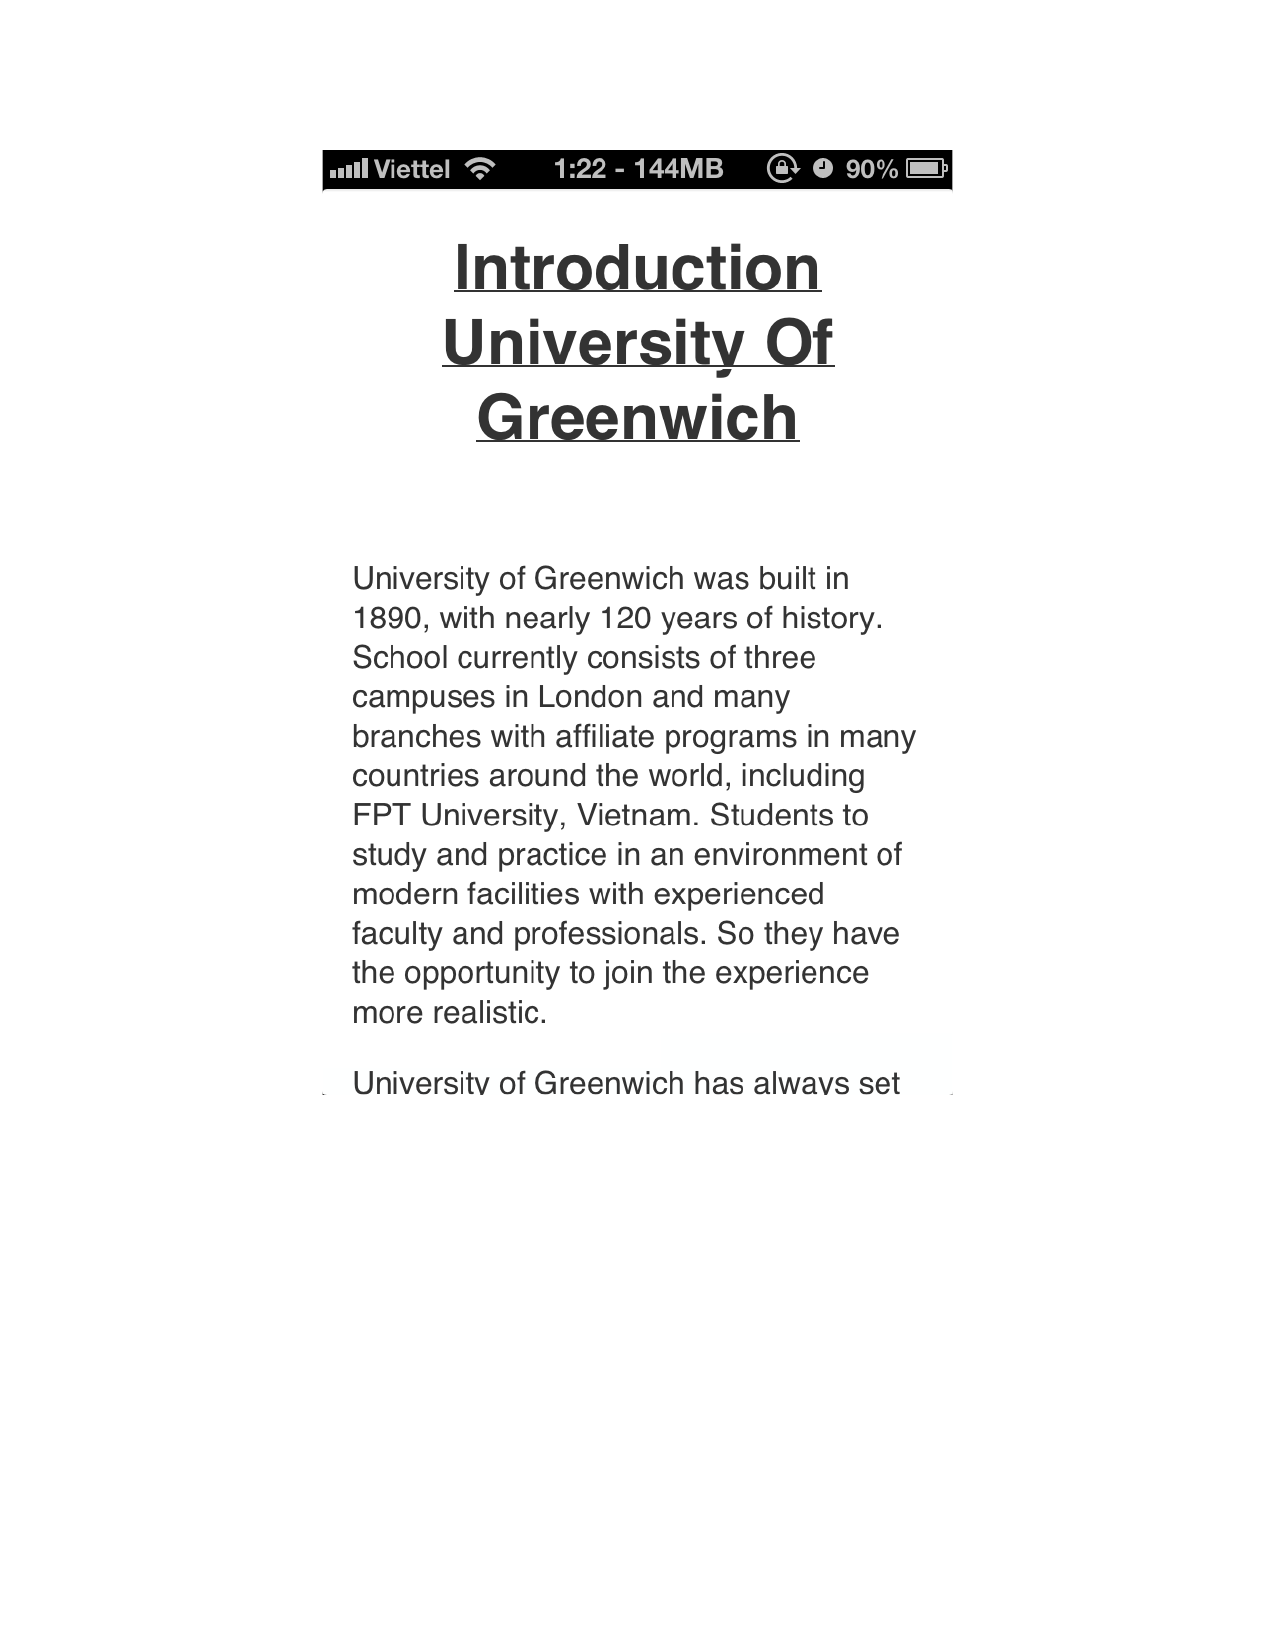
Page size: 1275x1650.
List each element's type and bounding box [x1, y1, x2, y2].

picture [322, 150, 953, 1095]
